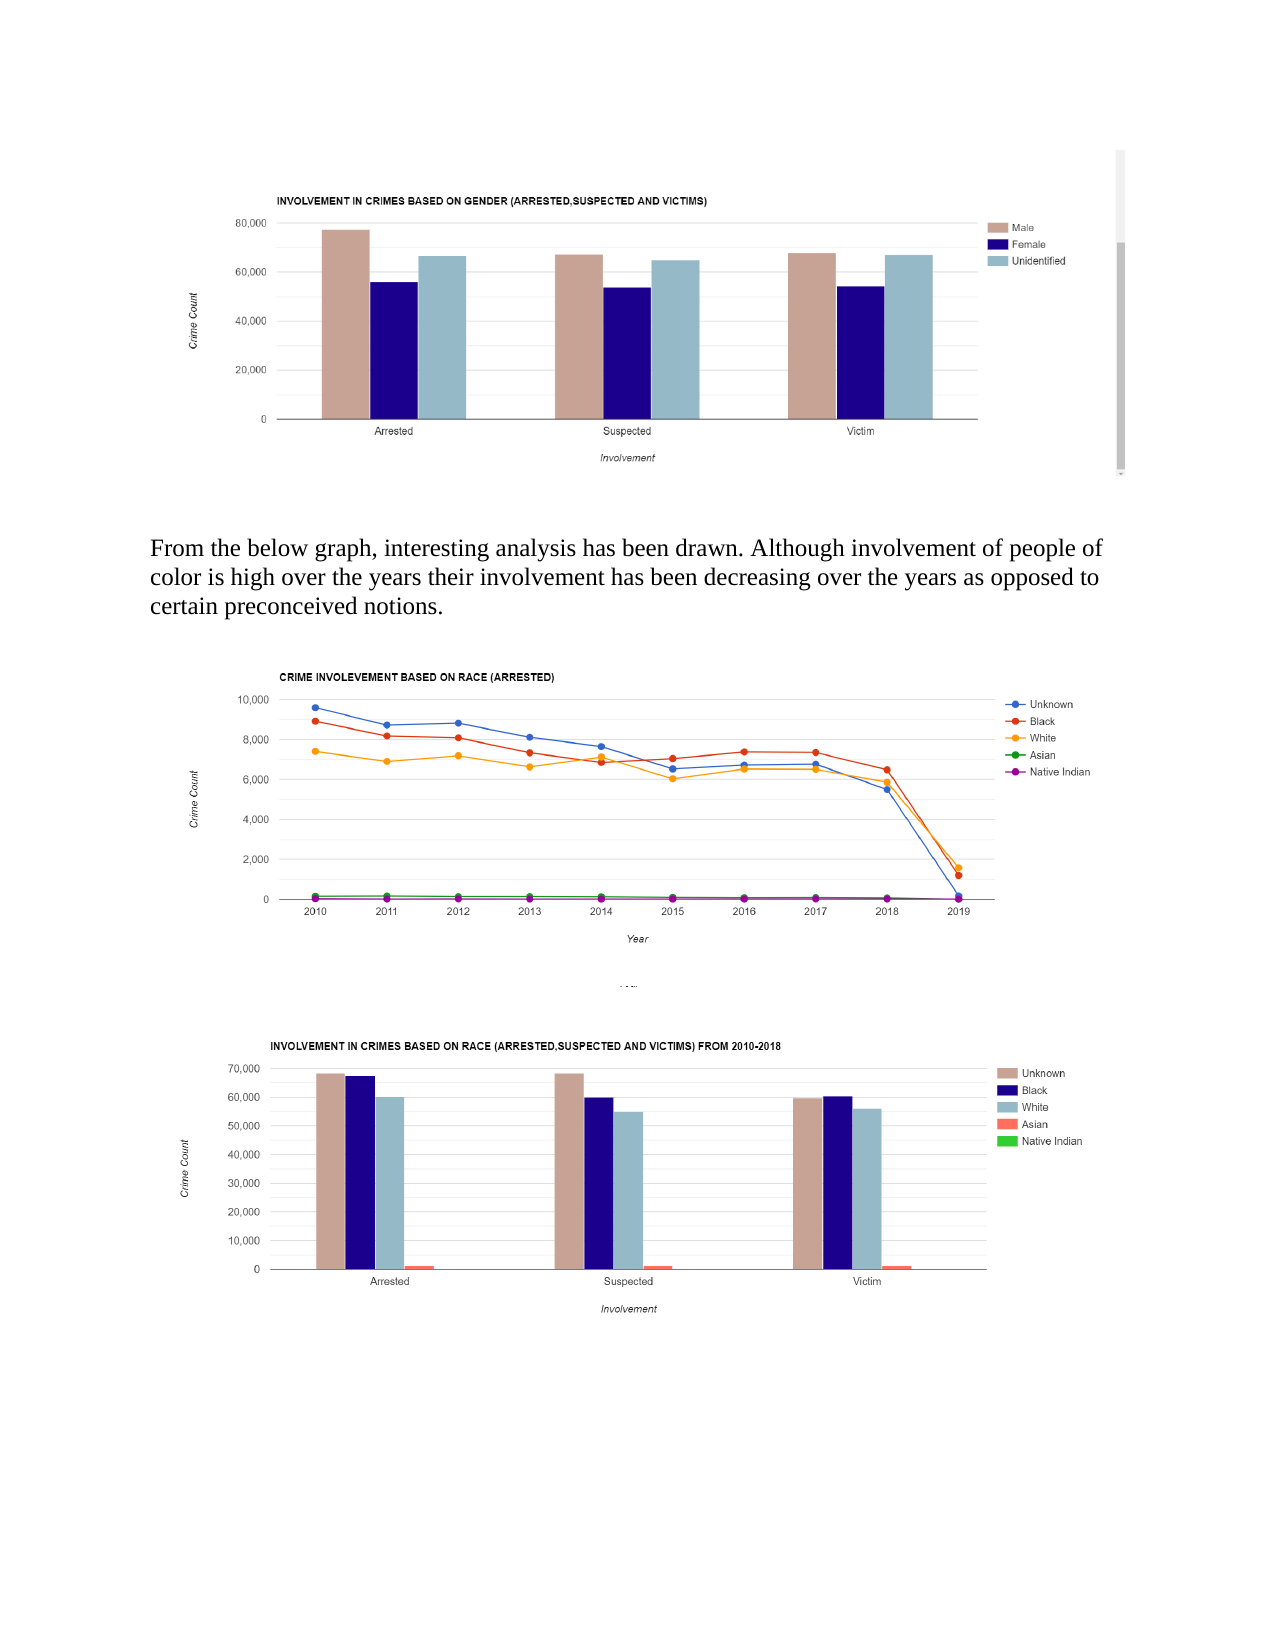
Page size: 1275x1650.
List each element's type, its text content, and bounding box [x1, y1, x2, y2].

picture [150, 986, 1125, 1327]
text From the below graph, interesting analysis has been drawn. Although involvement of people of color is high over the years their involvement has been decreasing over the years as opposed to certain preconceived notions. [150, 533, 1125, 620]
picture [150, 648, 1125, 958]
picture [150, 150, 1125, 476]
